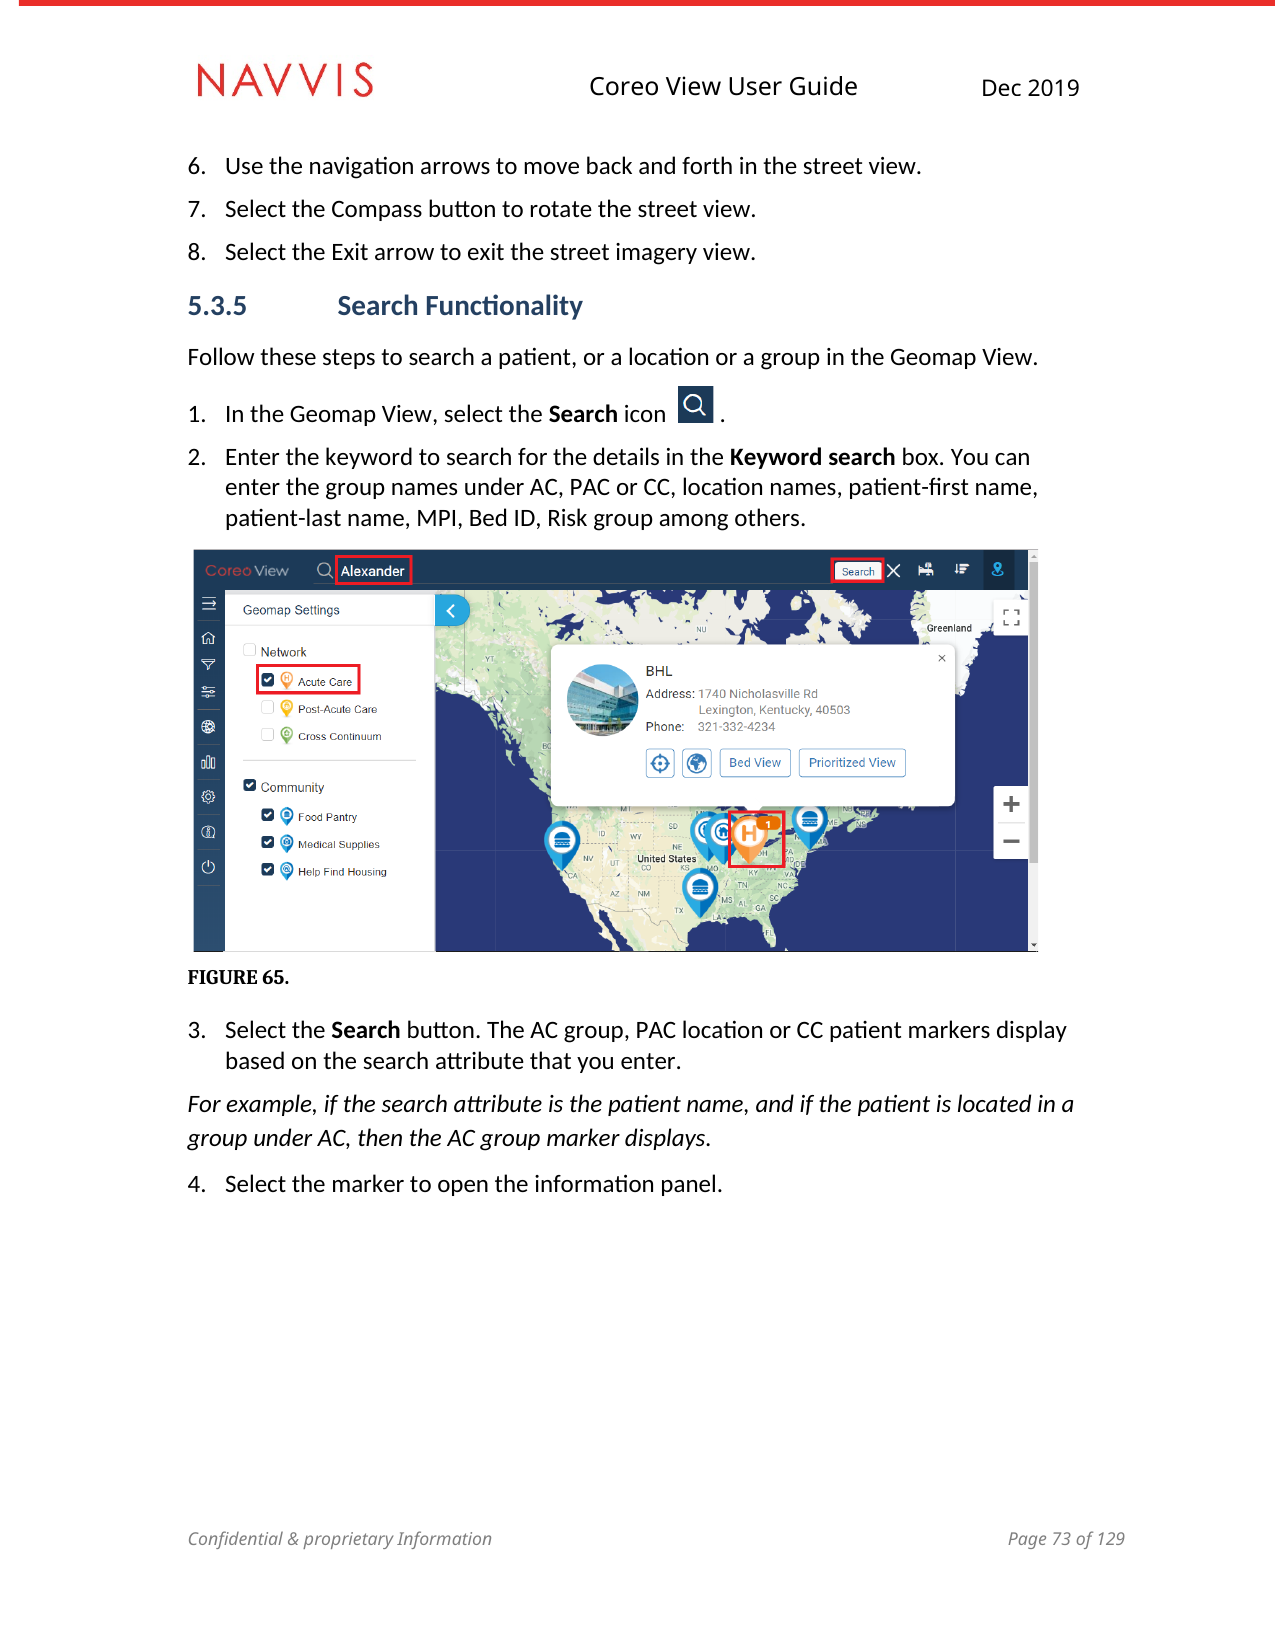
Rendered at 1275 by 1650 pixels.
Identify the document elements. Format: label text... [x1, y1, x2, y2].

picture [678, 386, 714, 423]
text Follow these steps to search a patient, or a location or a group in the Geomap View. [187, 341, 1087, 371]
list Select the marker to open the information panel. [187, 1168, 1087, 1198]
picture [187, 55, 383, 104]
list Enter the keyword to search for the details in the Keyword search box. You can enter the group names under AC, PAC or CC, location names, patient-first name, patient-last name, MPI, Bed ID, Risk group among others. [187, 441, 1087, 533]
subtitle Search Functionality [187, 287, 1087, 323]
list Select the Search button. The AC group, PAC location or CC patient markers display based on the search attribute that you enter. [187, 1015, 1087, 1076]
list Select the Compass button to rotate the street view. [187, 193, 1087, 223]
list Select the Exit arrow to exit the street imagery view. [187, 236, 1087, 267]
picture [193, 549, 1039, 952]
text For example, if the search attribute is the patient name, and if the patient is located in a group under AC, then the AC group marker displays. [187, 1088, 1087, 1152]
list Use the navigation arrows to move back and forth in the street view. [187, 150, 1087, 181]
list In the Geomap View, select the Search icon . [187, 387, 1087, 428]
